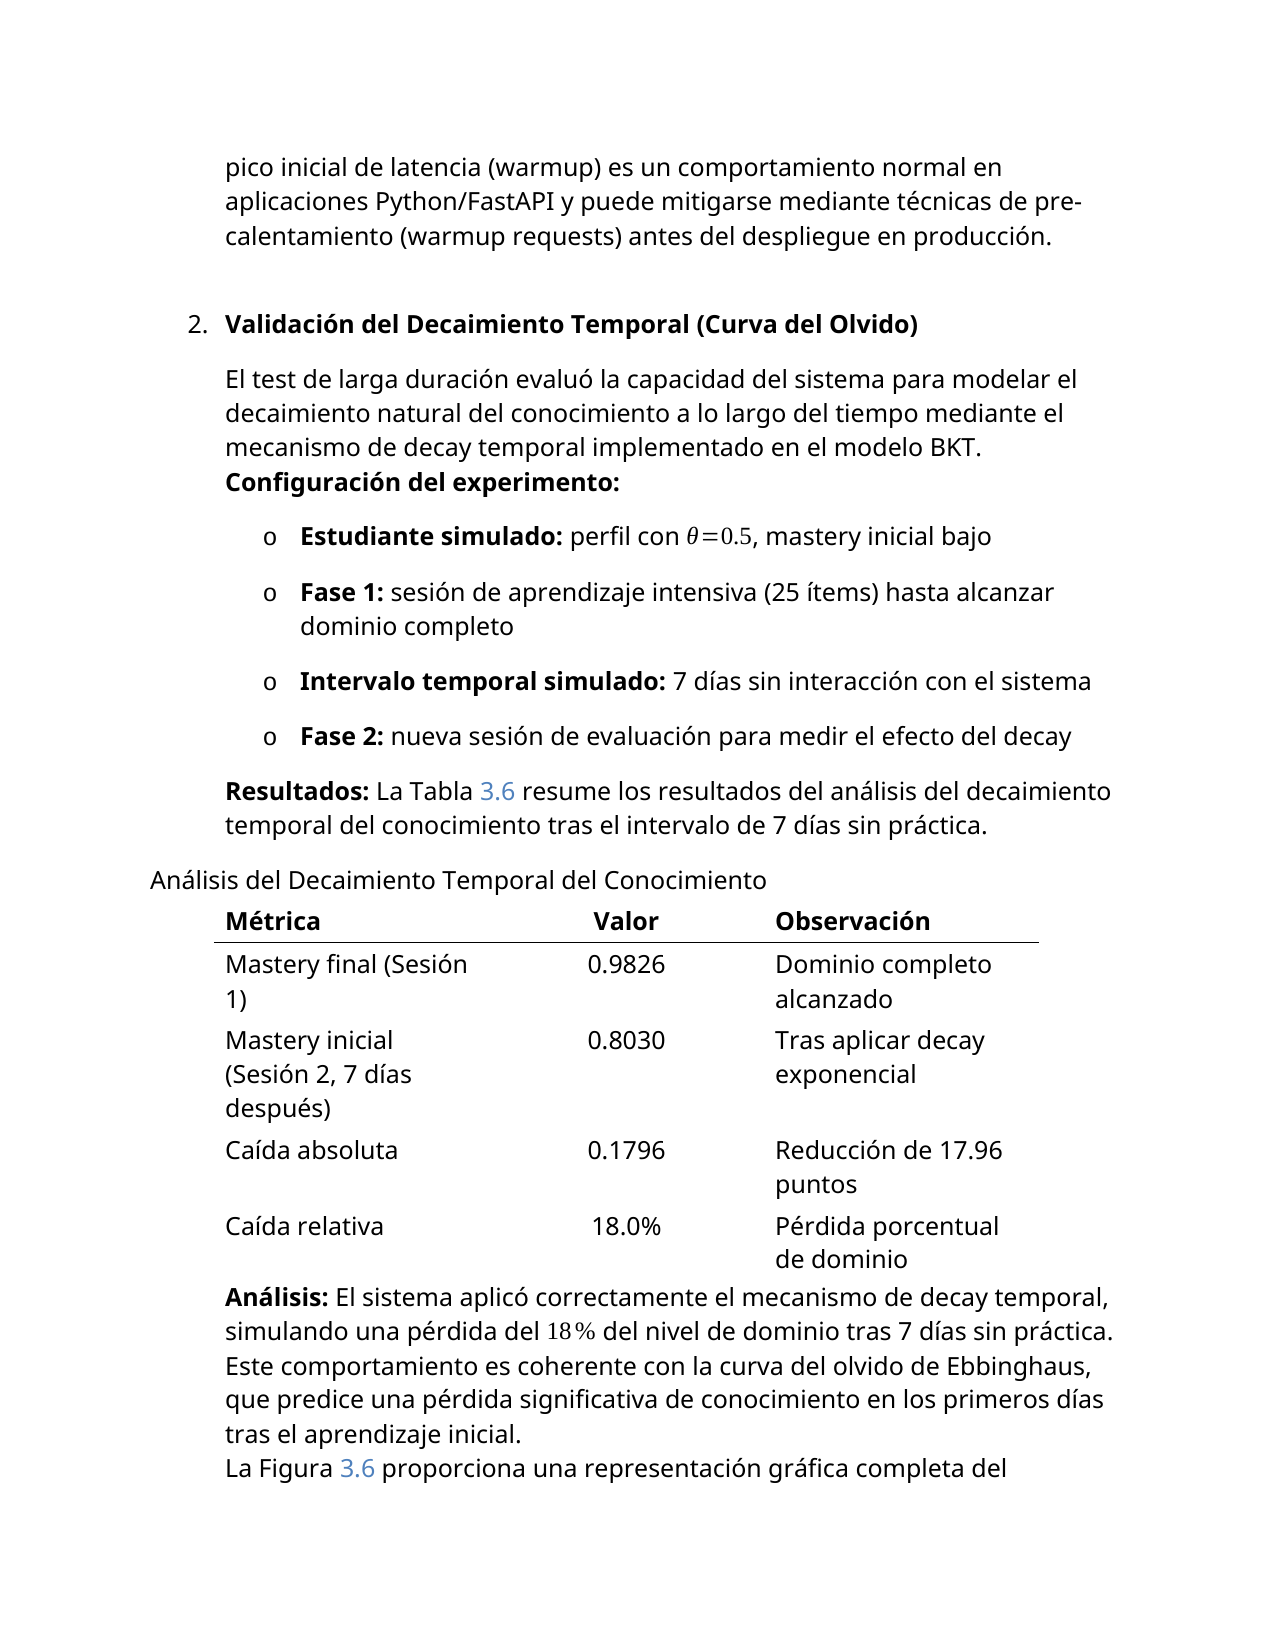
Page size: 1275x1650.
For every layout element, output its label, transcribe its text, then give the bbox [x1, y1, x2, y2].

list Resultados: La Tabla 3.6 resume los resultados del análisis del decaimiento temporal del conocimiento tras el intervalo de 7 días sin práctica. [187, 773, 1125, 842]
table_cell Tras aplicar decay exponencial [764, 1019, 1039, 1129]
table_cell Reducción de 17.96 puntos [764, 1129, 1039, 1204]
table_cell 0.9826 [489, 943, 764, 1019]
table_header Métrica [214, 900, 489, 942]
table_header Valor [489, 900, 764, 942]
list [187, 150, 1125, 286]
table_cell Mastery final (Sesión 1) [214, 943, 489, 1019]
table_cell 18.0% [489, 1204, 764, 1280]
table_cell 0.1796 [489, 1129, 764, 1204]
table_cell Mastery inicial (Sesión 2, 7 días después) [214, 1019, 489, 1129]
text Análisis del Decaimiento Temporal del Conocimiento [150, 862, 1125, 897]
table_cell Pérdida porcentual de dominio [764, 1204, 1039, 1280]
table_header Observación [764, 900, 1039, 942]
table_cell Caída absoluta [214, 1129, 489, 1204]
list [187, 1280, 1125, 1484]
list El test de larga duración evaluó la capacidad del sistema para modelar el decaimiento natural del conocimiento a lo largo del tiempo mediante el mecanismo de decay temporal implementado en el modelo BKT. Configuración del experimento: [187, 362, 1125, 498]
list Validación del Decaimiento Temporal (Curva del Olvido) [187, 307, 1125, 341]
list Fase 2: nueva sesión de evaluación para medir el efecto del decay [262, 718, 1125, 753]
list Fase 1: sesión de aprendizaje intensiva (25 ítems) hasta alcanzar dominio completo [262, 574, 1125, 642]
table_cell Dominio completo alcanzado [764, 943, 1039, 1019]
table_cell 0.8030 [489, 1019, 764, 1129]
list Estudiante simulado: perfil con , mastery inicial bajo [262, 519, 1125, 553]
list Intervalo temporal simulado: 7 días sin interacción con el sistema [262, 663, 1125, 698]
table_cell Caída relativa [214, 1204, 489, 1280]
